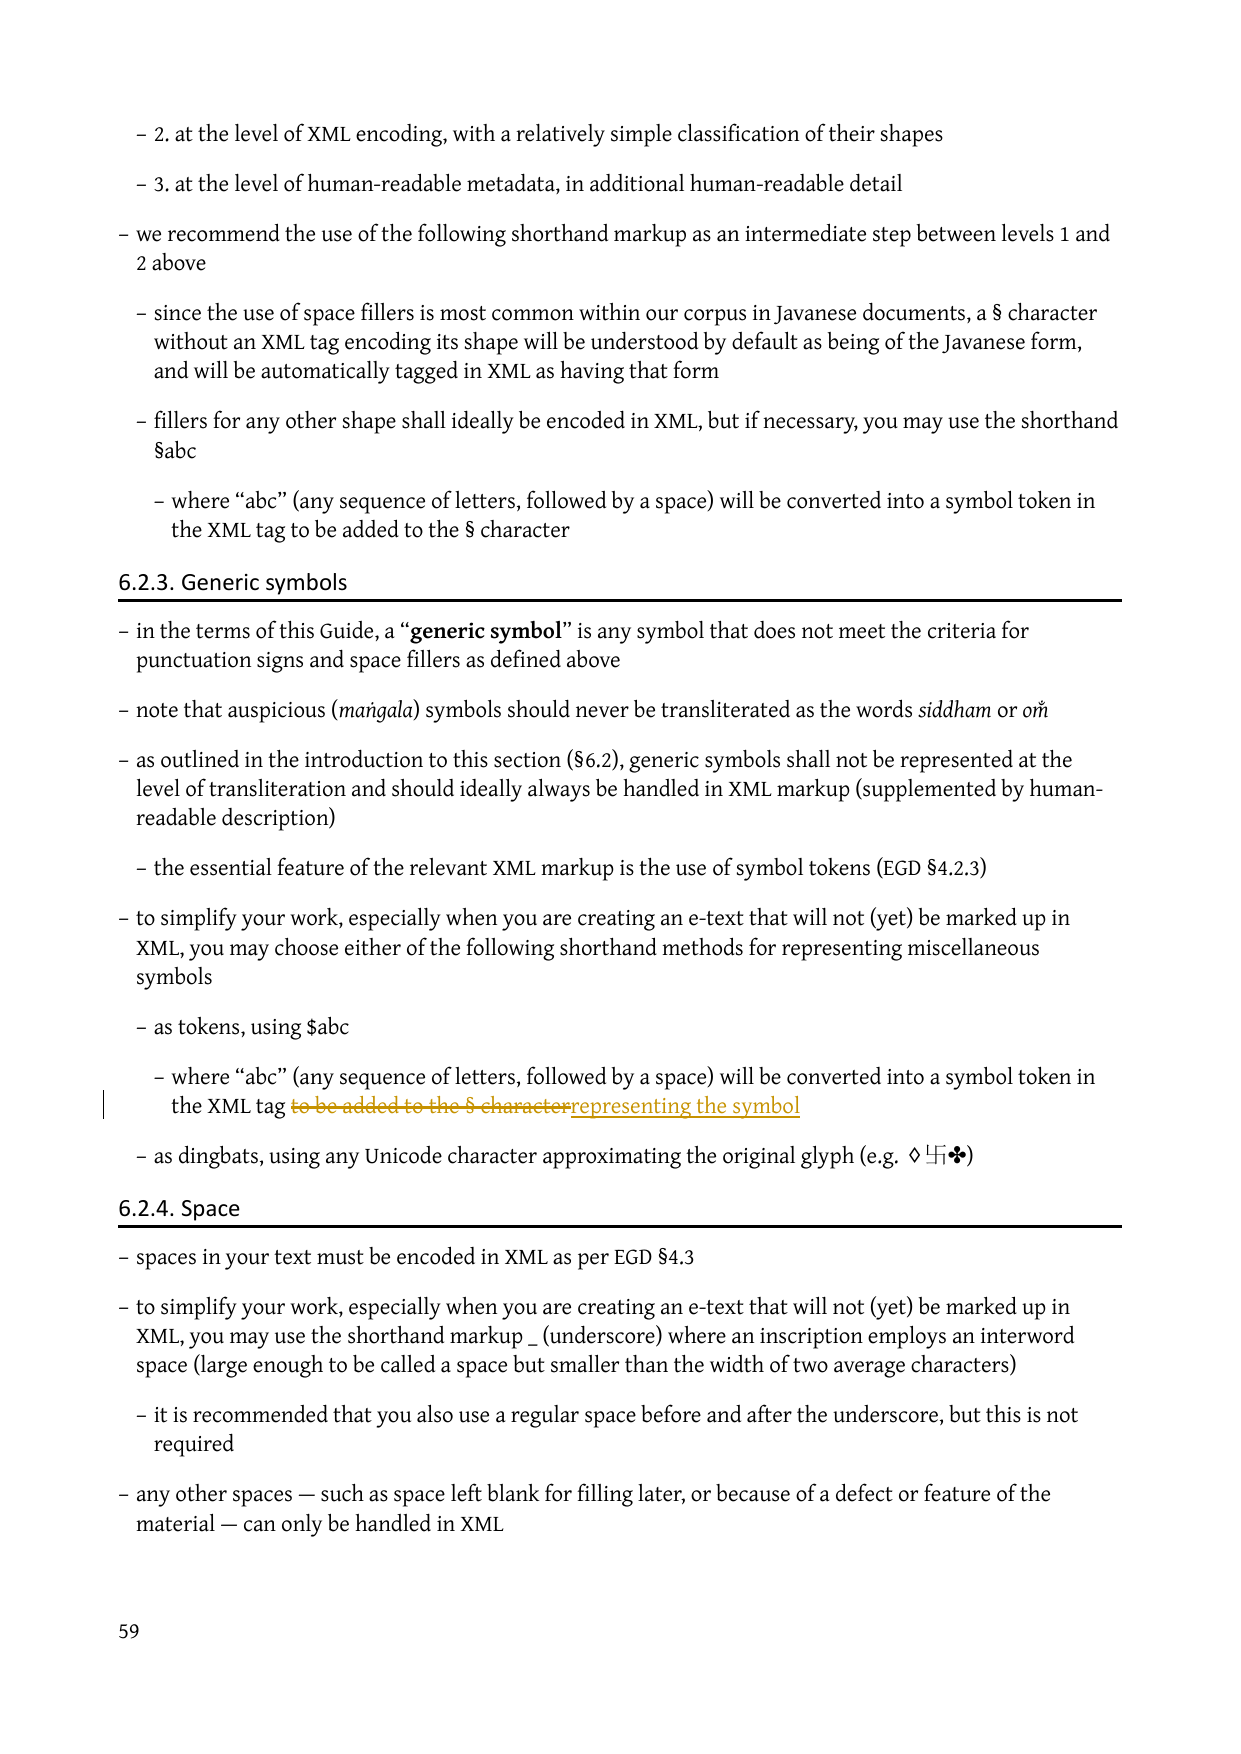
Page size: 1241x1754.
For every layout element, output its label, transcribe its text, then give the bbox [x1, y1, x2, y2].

list 2. at the level of XML encoding, with a relatively simple classification of their shapes [136, 118, 1122, 147]
list fillers for any other shape shall ideally be encoded in XML, but if necessary, you may use the shorthand §abc [136, 406, 1122, 464]
subtitle Generic symbols [118, 564, 1122, 599]
list it is recommended that you also use a regular space before and after the underscore, but this is not required [136, 1399, 1122, 1458]
list as dingbats, using any Unicode character approximating the original glyph (e.g. ◊卐✤) [136, 1140, 1122, 1169]
list we recommend the use of the following shorthand markup as an intermediate step between levels 1 and 2 above [118, 218, 1122, 276]
list any other spaces — such as space left blank for filling later, or because of a defect or feature of the material — can only be handled in XML [118, 1478, 1122, 1537]
list where “abc” (any sequence of letters, followed by a space) will be converted into a symbol token in the XML tag [153, 1061, 1122, 1119]
list since the use of space fillers is most common within our corpus in Javanese documents, a § character without an XML tag encoding its shape will be understood by default as being of the Javanese form, and will be automatically tagged in XML as having that form [136, 297, 1122, 385]
list the essential feature of the relevant XML markup is the use of symbol tokens (EGD §4.2.3) [136, 852, 1122, 882]
list where “abc” (any sequence of letters, followed by a space) will be converted into a symbol token in the XML tag to be added to the § character [153, 485, 1122, 543]
list in the terms of this Guide, a “generic symbol” is any symbol that does not meet the criteria for punctuation signs and space fillers as defined above [118, 615, 1122, 673]
subtitle Space [118, 1190, 1122, 1225]
list as tokens, using $abc [136, 1011, 1122, 1040]
list to simplify your work, especially when you are creating an e-text that will not (yet) be marked up in XML, you may choose either of the following shorthand methods for representing miscellaneous symbols [118, 902, 1122, 990]
list 3. at the level of human-readable metadata, in additional human-readable detail [136, 168, 1122, 197]
list as outlined in the introduction to this section (§6.2), generic symbols shall not be represented at the level of transliteration and should ideally always be handled in XML markup (supplemented by human-readable description) [118, 744, 1122, 832]
list note that auspicious (maṅgala) symbols should never be transliterated as the words siddham or om̐ [118, 694, 1122, 723]
list spaces in your text must be encoded in XML as per EGD §4.3 [118, 1241, 1122, 1270]
list to simplify your work, especially when you are creating an e-text that will not (yet) be marked up in XML, you may use the shorthand markup _ (underscore) where an inscription employs an interword space (large enough to be called a space but smaller than the width of two average characters) [118, 1291, 1122, 1378]
